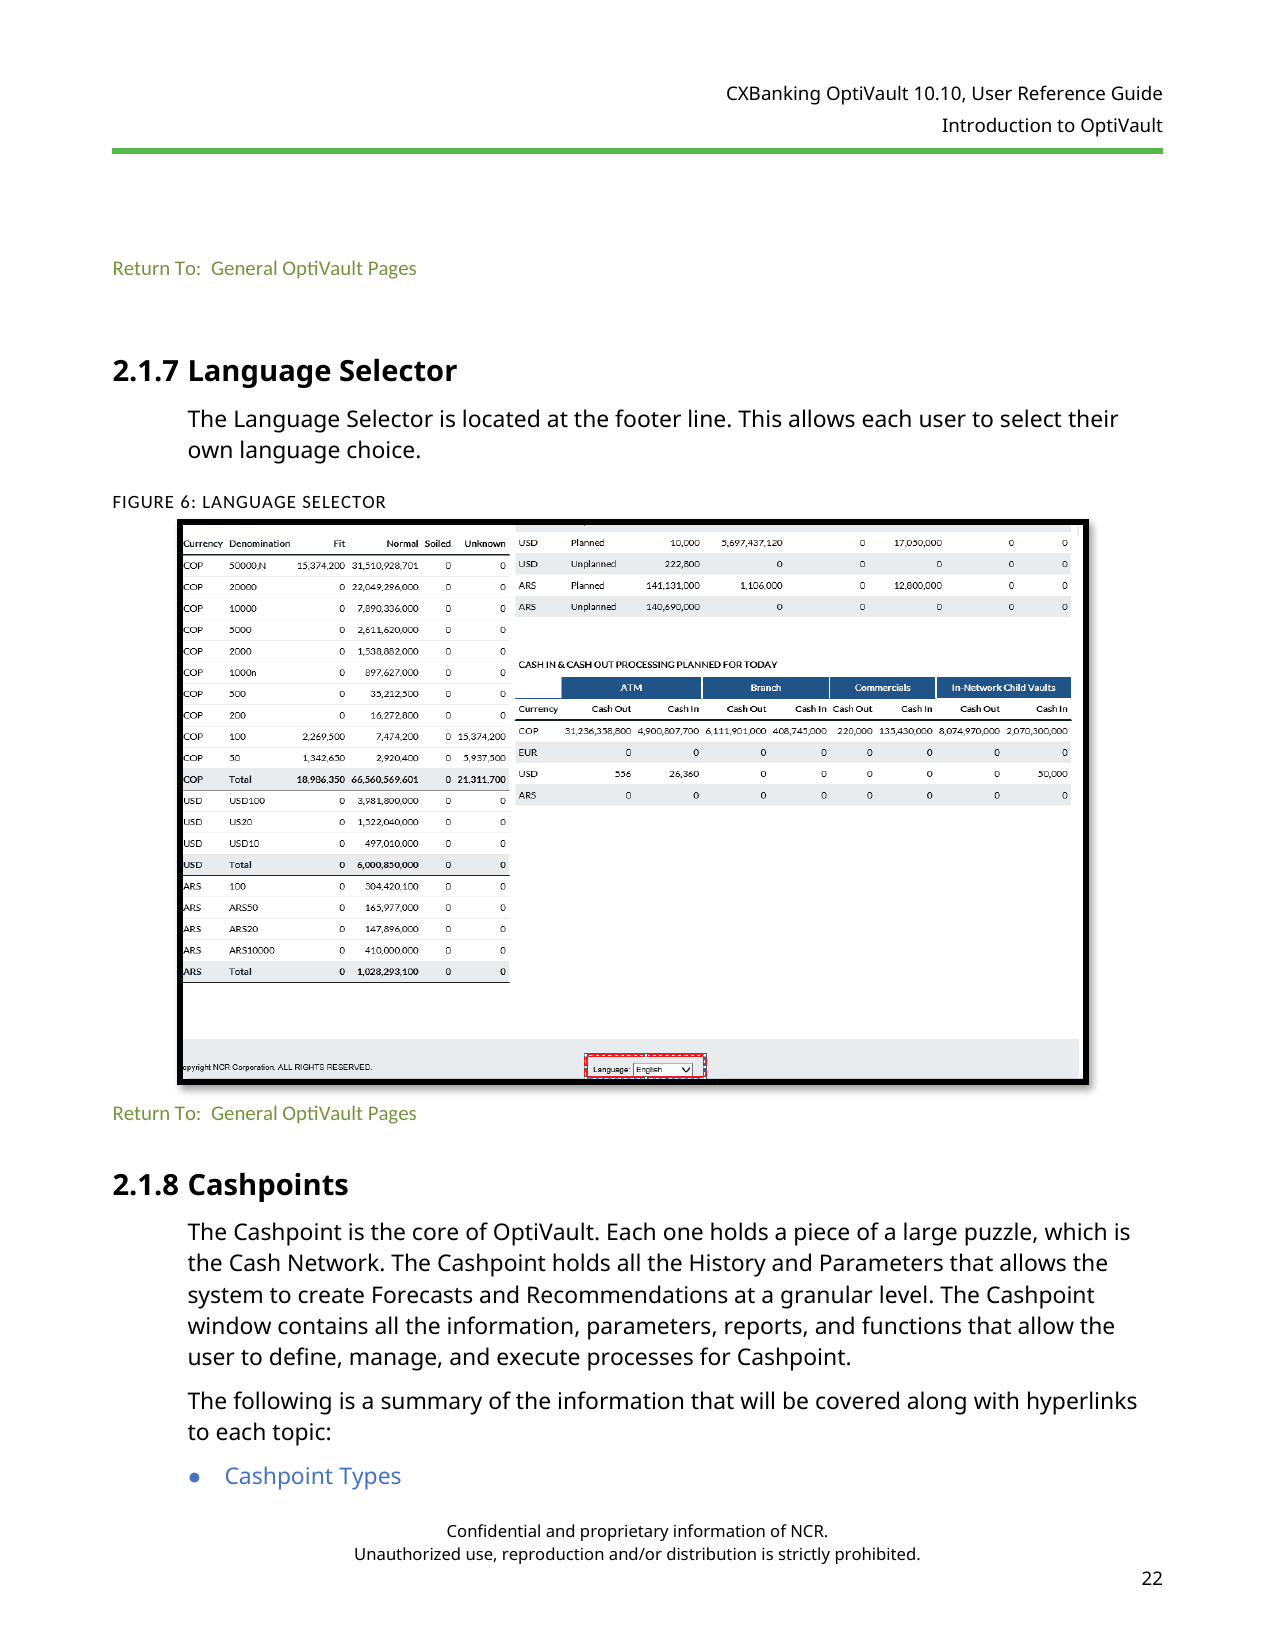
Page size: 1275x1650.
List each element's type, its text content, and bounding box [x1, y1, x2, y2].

text The Cashpoint is the core of OptiVault. Each one holds a piece of a large puzzle, which is the Cash Network. The Cashpoint holds all the History and Parameters that allows the system to create Forecasts and Recommendations at a granular level. The Cashpoint window contains all the information, parameters, reports, and functions that allow the user to define, manage, and execute processes for Cashpoint. [187, 1216, 1163, 1372]
text Return To: General OptiVault Pages [112, 255, 1163, 281]
subtitle Cashpoints [112, 1164, 1163, 1203]
text The following is a summary of the information that will be covered along with hyperlinks to each topic: [187, 1385, 1163, 1447]
picture [183, 525, 1083, 1079]
subtitle Language Selector [112, 350, 1163, 390]
text The Language Selector is located at the footer line. This allows each user to select their own language choice. [187, 402, 1163, 465]
list Cashpoint Types [187, 1460, 1163, 1491]
text Figure 6: Language selector [112, 490, 1163, 513]
text Return To: General OptiVault Pages [112, 1101, 1163, 1126]
